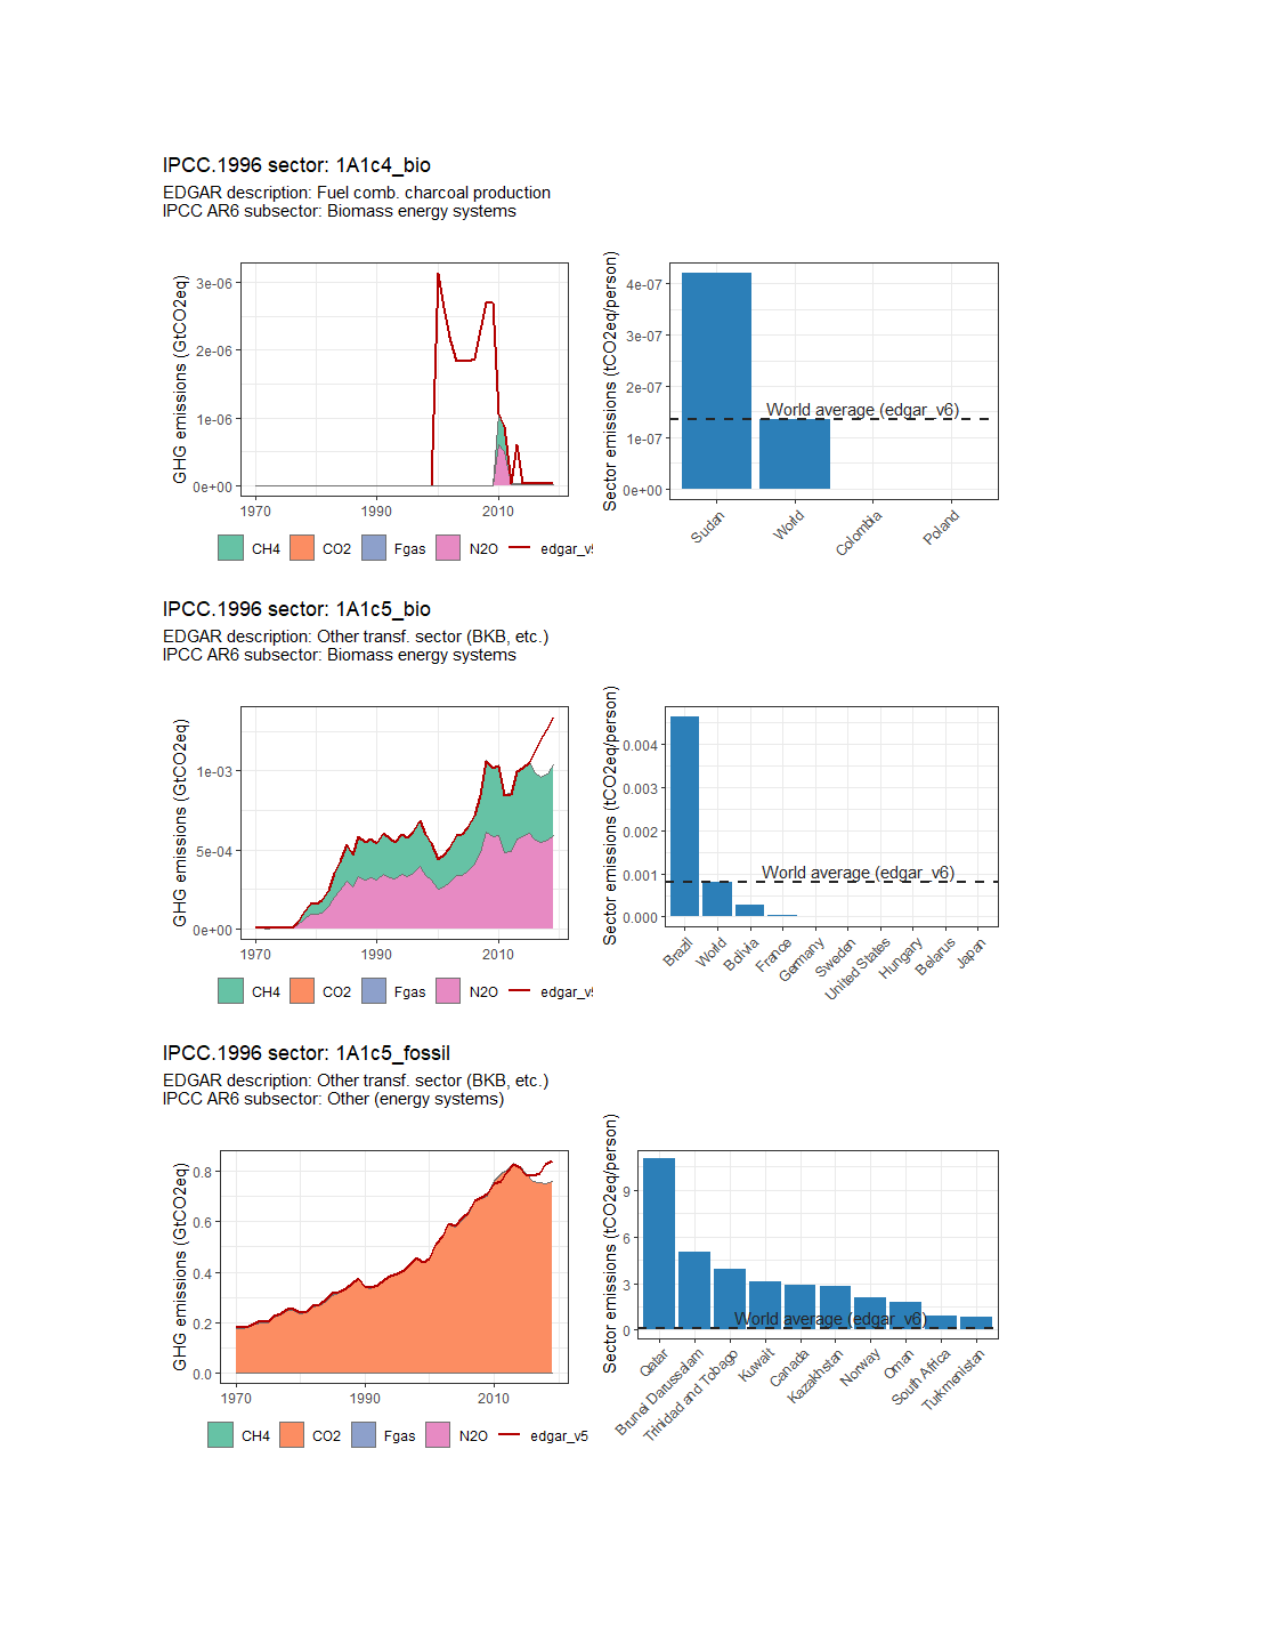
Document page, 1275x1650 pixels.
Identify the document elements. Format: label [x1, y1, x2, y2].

picture [147, 1035, 1023, 1473]
picture [147, 147, 1023, 586]
picture [147, 591, 1023, 1029]
